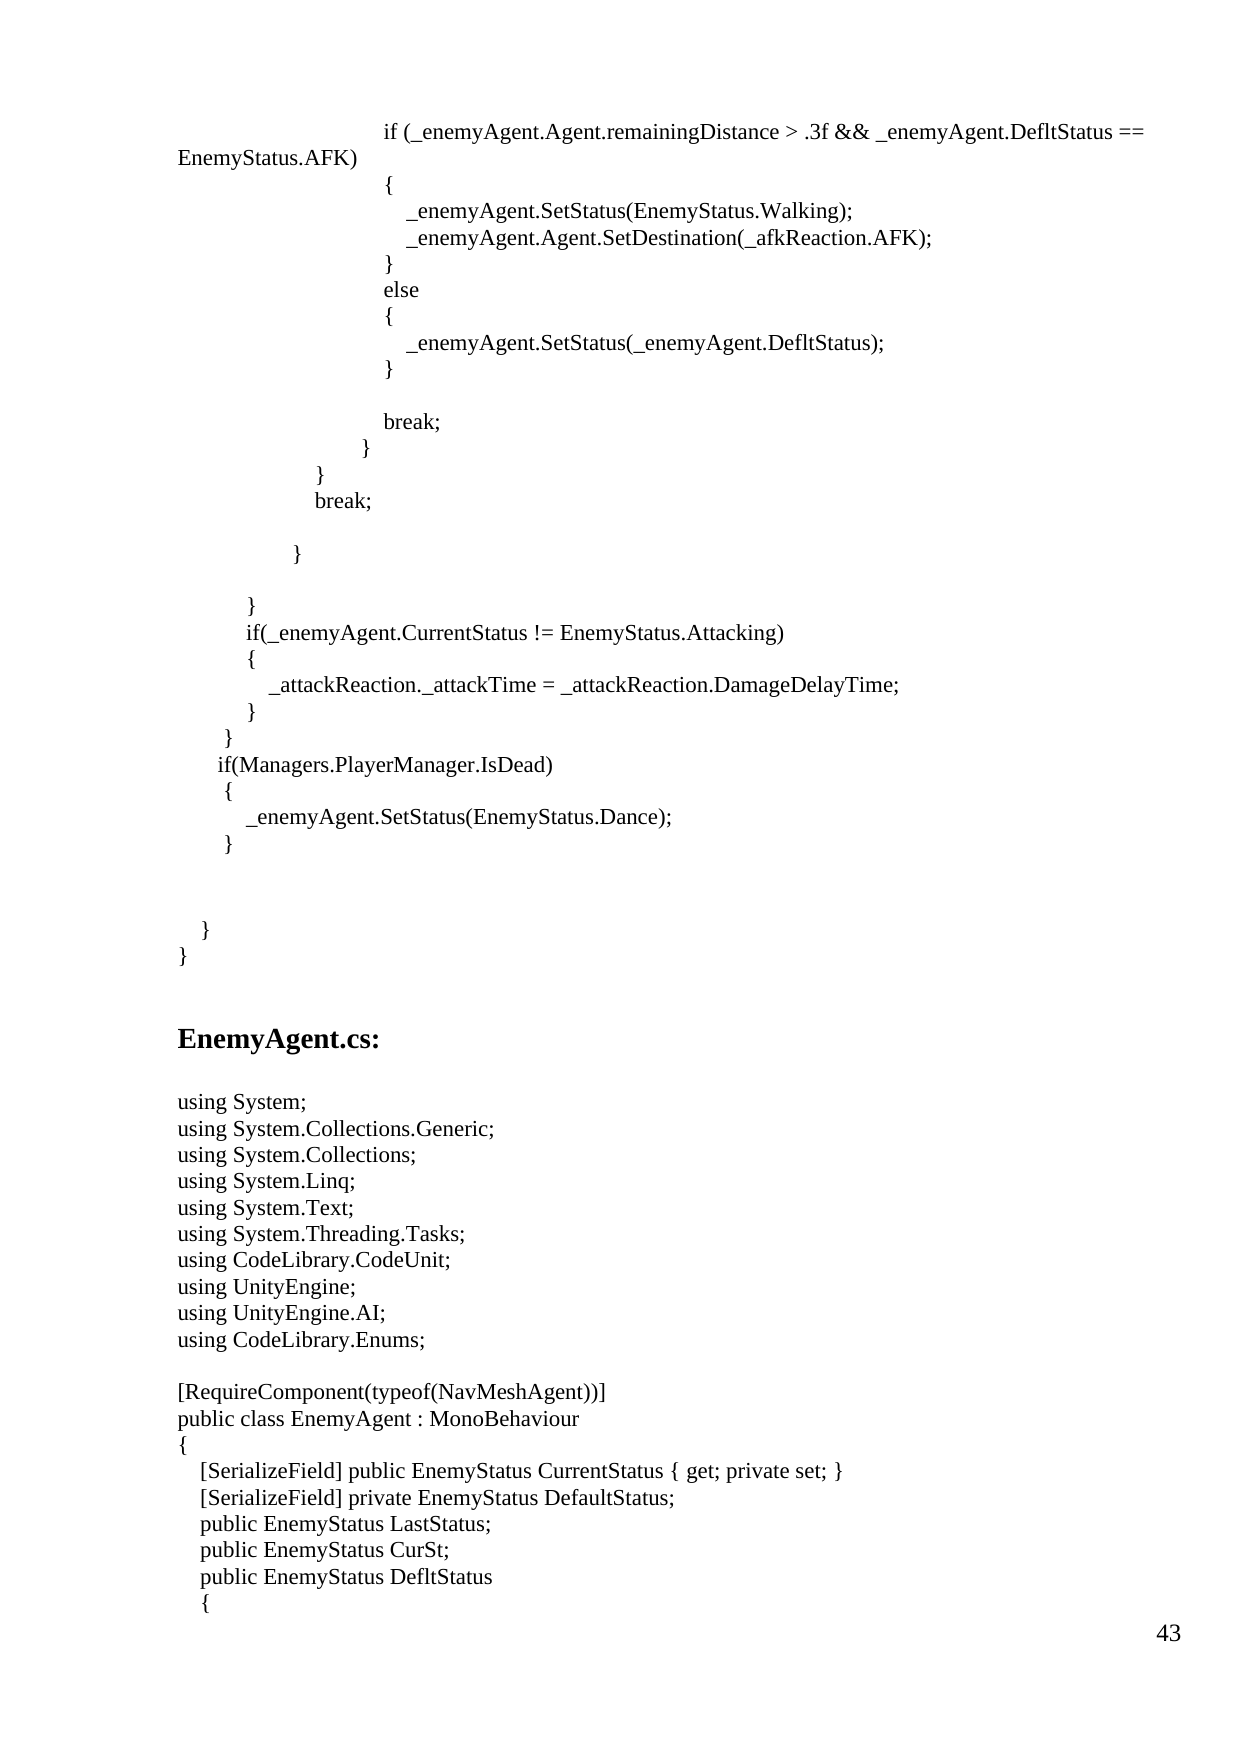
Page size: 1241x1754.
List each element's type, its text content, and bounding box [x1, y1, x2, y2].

text using UnityEngine.AI; [177, 1299, 1181, 1326]
text public EnemyStatus DefltStatus [177, 1563, 1181, 1589]
text } [177, 830, 1181, 856]
text } [177, 916, 1181, 942]
text { [177, 171, 1181, 197]
text { [177, 303, 1181, 329]
text _enemyAgent.SetStatus(EnemyStatus.Dance); [177, 803, 1181, 830]
text public class EnemyAgent : MonoBehaviour [177, 1405, 1181, 1431]
text using UnityEngine; [177, 1273, 1181, 1299]
text _attackReaction._attackTime = _attackReaction.DamageDelayTime; [177, 672, 1181, 698]
text else [177, 276, 1181, 303]
text using CodeLibrary.Enums; [177, 1326, 1181, 1352]
text [SerializeField] public EnemyStatus CurrentStatus { get; private set; } [177, 1457, 1181, 1484]
text } [177, 250, 1181, 276]
text } [177, 434, 1181, 461]
text _enemyAgent.SetStatus(EnemyStatus.Walking); [177, 197, 1181, 223]
text EnemyAgent.cs: [177, 1021, 1181, 1055]
text _enemyAgent.SetStatus(_enemyAgent.DefltStatus); [177, 329, 1181, 355]
text public EnemyStatus LastStatus; [177, 1510, 1181, 1536]
text } [177, 540, 1181, 566]
text using System.Linq; [177, 1167, 1181, 1194]
text } [177, 724, 1181, 751]
text using System.Collections; [177, 1141, 1181, 1167]
text break; [177, 408, 1181, 434]
text } [177, 461, 1181, 487]
text { [177, 777, 1181, 803]
text [RequireComponent(typeof(NavMeshAgent))] [177, 1378, 1181, 1405]
text using System.Text; [177, 1194, 1181, 1220]
text { [177, 645, 1181, 672]
text using CodeLibrary.CodeUnit; [177, 1247, 1181, 1273]
text public EnemyStatus CurSt; [177, 1536, 1181, 1563]
text if (_enemyAgent.Agent.remainingDistance > .3f && _enemyAgent.DefltStatus == EnemyStatus.AFK) [177, 118, 1181, 171]
text break; [177, 487, 1181, 513]
text using System.Collections.Generic; [177, 1115, 1181, 1141]
text { [177, 1589, 1181, 1616]
text _enemyAgent.Agent.SetDestination(_afkReaction.AFK); [177, 223, 1181, 250]
text } [177, 592, 1181, 619]
text [SerializeField] private EnemyStatus DefaultStatus; [177, 1484, 1181, 1510]
text } [177, 698, 1181, 724]
text using System; [177, 1088, 1181, 1115]
text } [177, 355, 1181, 382]
text } [177, 942, 1181, 969]
text if(Managers.PlayerManager.IsDead) [177, 751, 1181, 777]
text if(_enemyAgent.CurrentStatus != EnemyStatus.Attacking) [177, 619, 1181, 645]
text { [177, 1431, 1181, 1457]
text using System.Threading.Tasks; [177, 1220, 1181, 1247]
